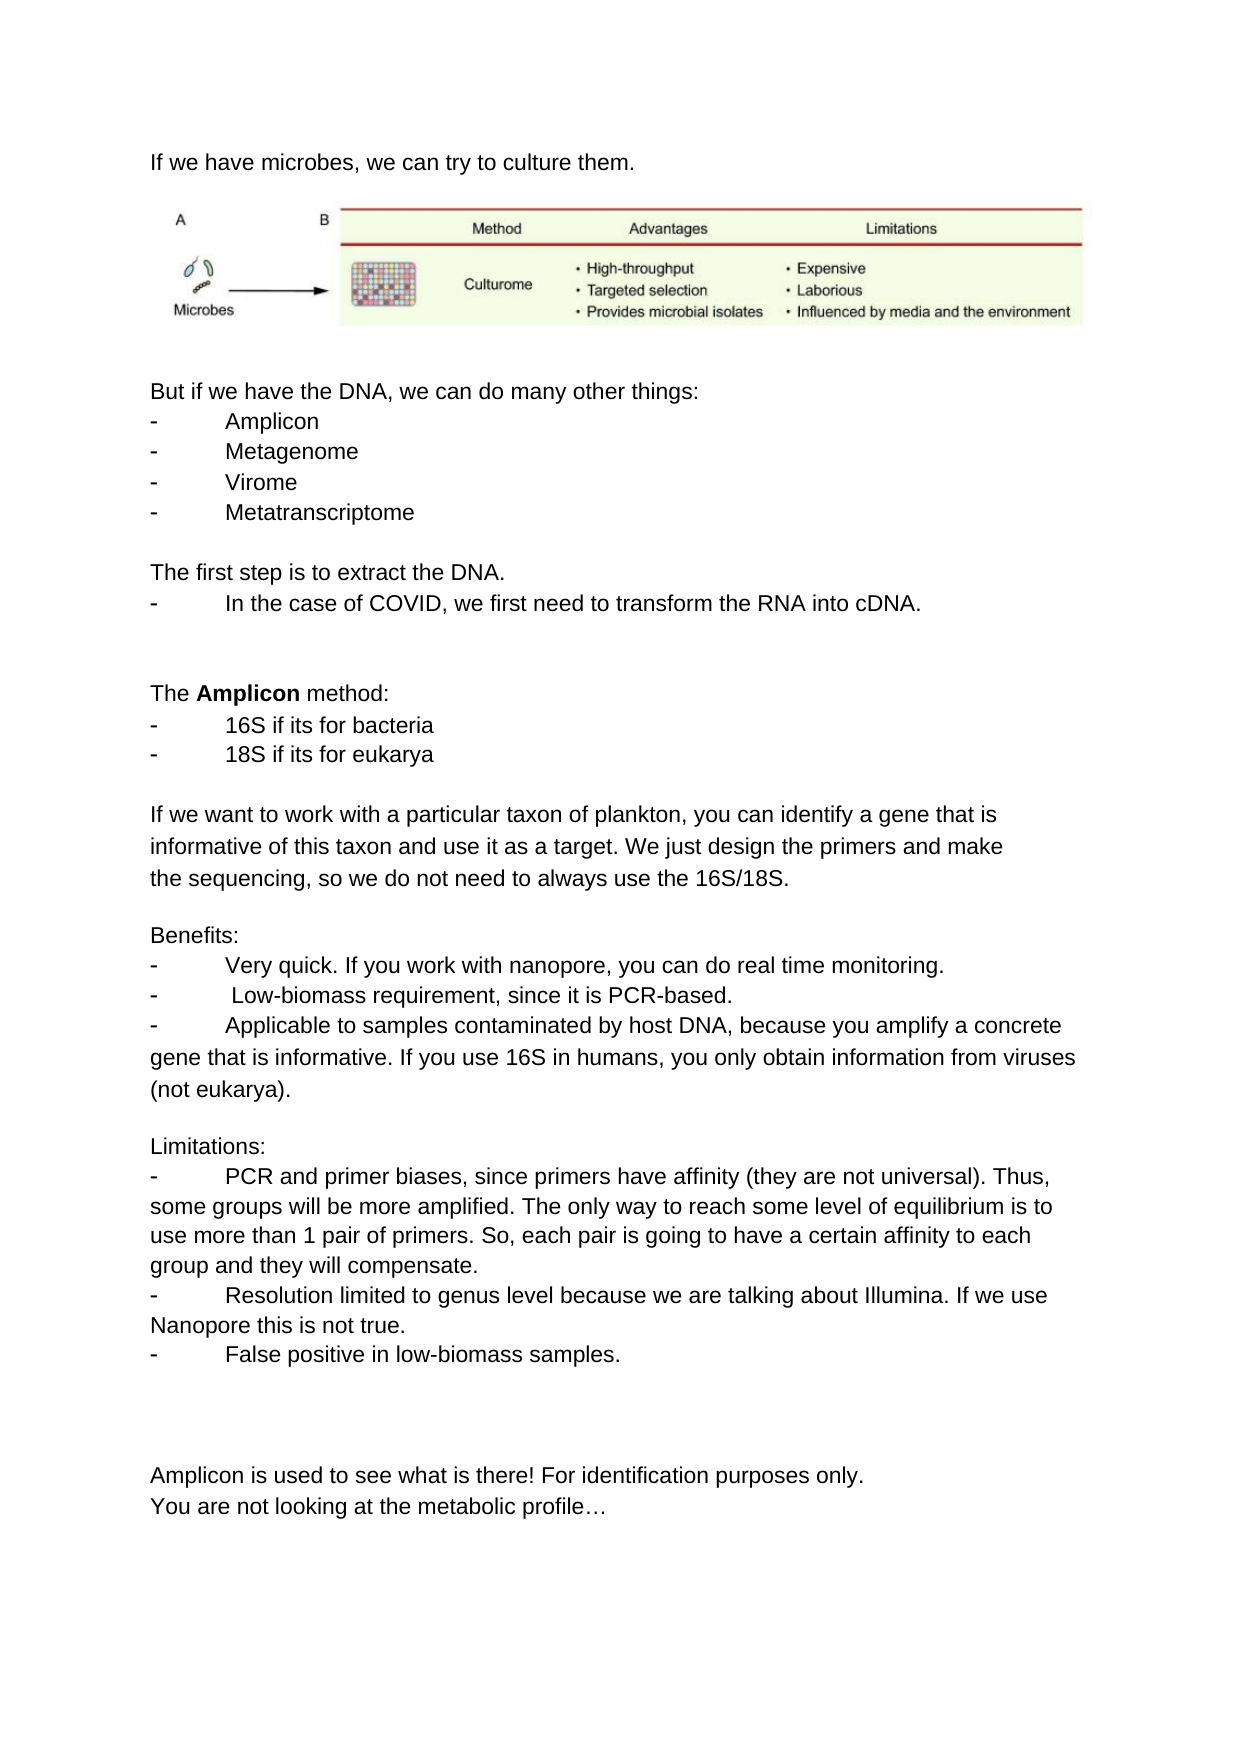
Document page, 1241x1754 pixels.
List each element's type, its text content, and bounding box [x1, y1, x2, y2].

list Applicable to samples contaminated by host DNA, because you amplify a concrete gene that is informative. If you use 16S in humans, you only obtain information from viruses (not eukarya). [150, 1012, 1090, 1102]
list Low-biomass requirement, since it is PCR-based. [150, 982, 1090, 1008]
picture [152, 184, 1093, 341]
list Resolution limited to genus level because we are talking about Illumina. If we use Nanopore this is not true. [150, 1282, 1090, 1338]
list Metagenome [150, 438, 1090, 465]
text You are not looking at the metabolic profile… [150, 1493, 1090, 1519]
list PCR and primer biases, since primers have affinity (they are not universal). Thus, some groups will be more amplified. The only way to reach some level of equilibrium is to use more than 1 pair of primers. So, each pair is going to have a certain affinity to each group and they will compensate. [150, 1163, 1090, 1278]
list 18S if its for eukarya [150, 741, 1090, 767]
text The first step is to extract the DNA. [150, 559, 1090, 586]
list 16S if its for bacteria [150, 712, 1090, 738]
list Virome [150, 468, 1090, 495]
text Benefits: [150, 922, 1090, 948]
list Amplicon [150, 408, 1090, 434]
text The Amplicon method: [150, 680, 1090, 706]
text If we want to work with a particular taxon of plankton, you can identify a gene that is informative of this taxon and use it as a target. We just design the primers and make the sequencing, so we do not need to always use the 16S/18S. [150, 801, 1039, 892]
text But if we have the DNA, we can do many other things: [150, 378, 1090, 404]
text Amplicon is used to see what is there! For identification purposes only. [150, 1462, 1090, 1489]
list Very quick. If you work with nanopore, you can do real time monitoring. [150, 952, 1090, 978]
text Limitations: [150, 1133, 1090, 1159]
list Metatranscriptome [150, 499, 1090, 525]
text If we have microbes, we can try to culture them. [150, 149, 1090, 176]
list False positive in low-biomass samples. [150, 1341, 1090, 1368]
list In the case of COVID, we first need to transform the RNA into cDNA. [150, 589, 1090, 616]
